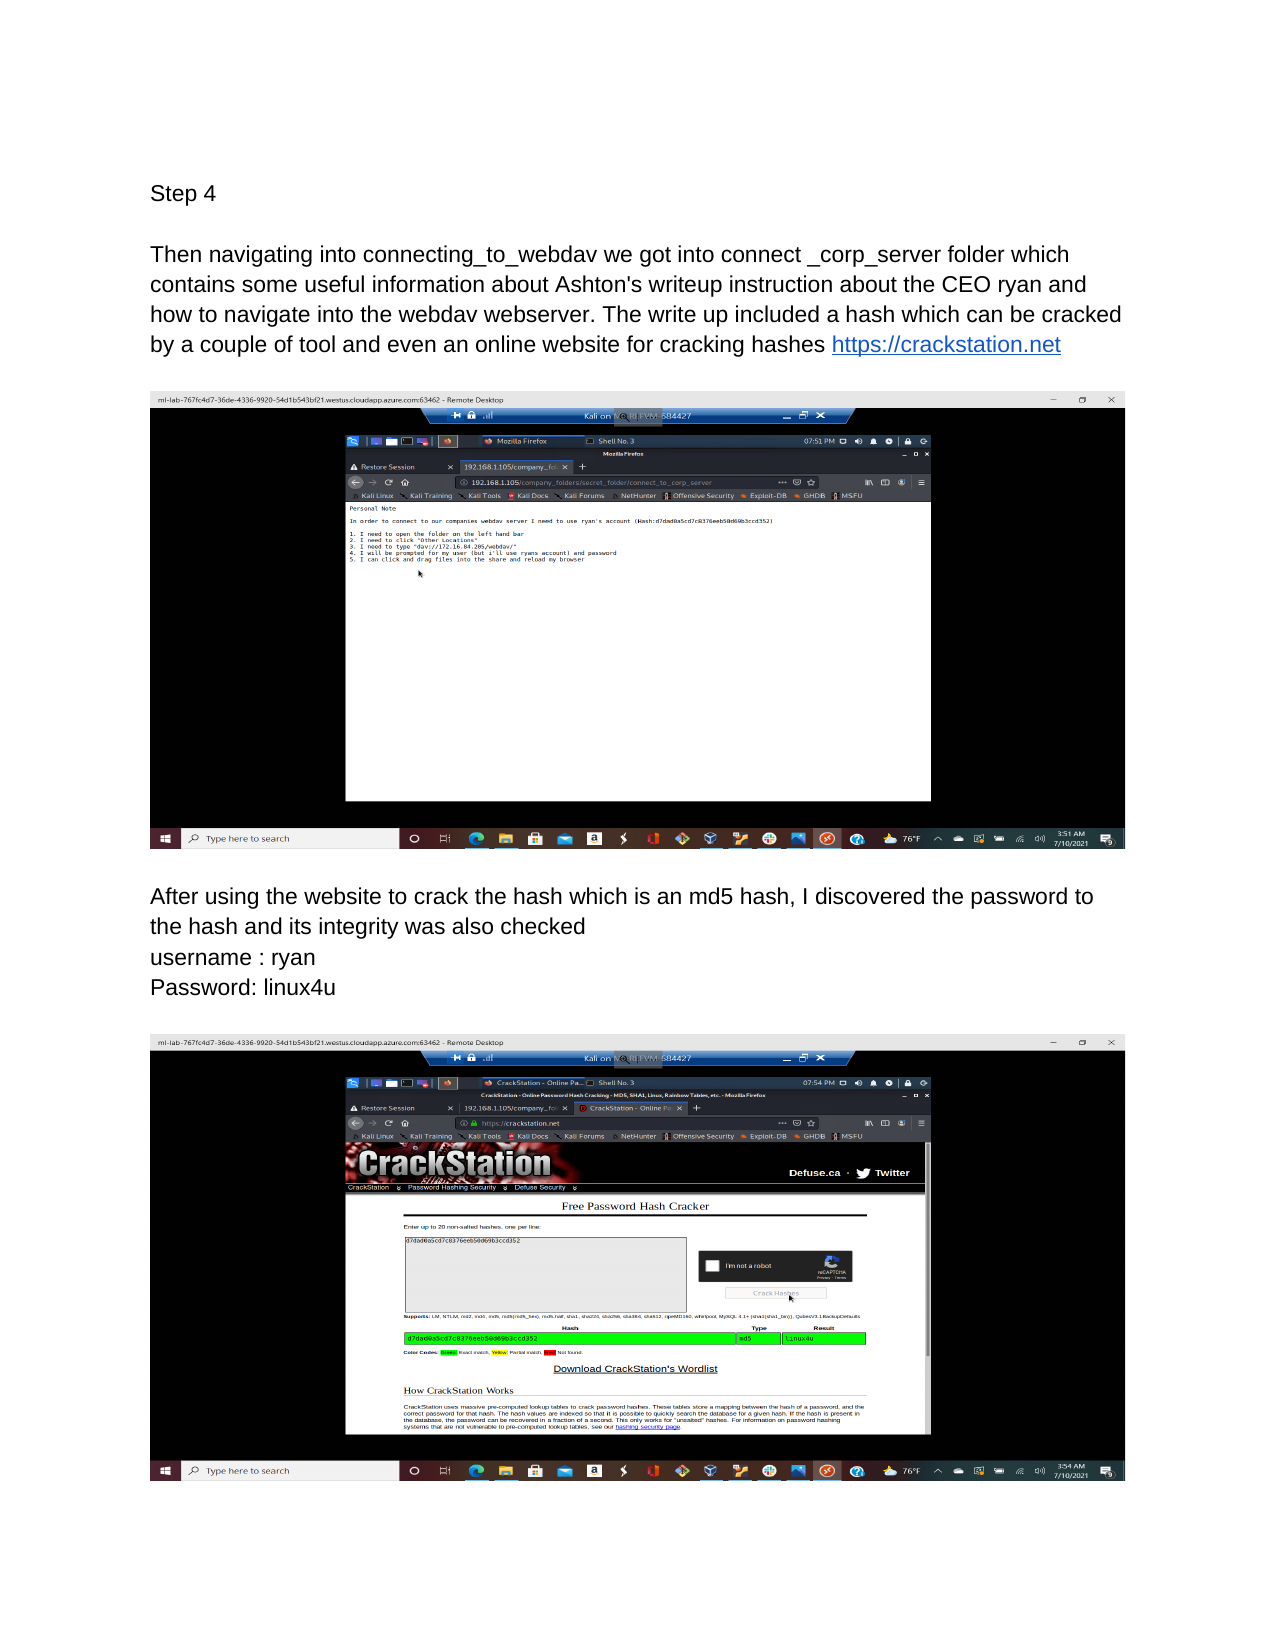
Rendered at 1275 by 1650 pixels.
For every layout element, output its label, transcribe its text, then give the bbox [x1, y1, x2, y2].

text username : ryan [150, 943, 1125, 970]
text Step 4 [150, 180, 1125, 207]
text After using the website to crack the hash which is an md5 hash, I discovered the password to the hash and its integrity was also checked [150, 883, 1125, 940]
text Then navigating into connecting_to_webdav we got into connect _corp_server folder which contains some useful information about Ashton's writeup instruction about the CEO ryan and how to navigate into the webdav webserver. The write up included a hash which can be cracked by a couple of tool and even an online website for cracking hashes https://crackstation.net [150, 241, 1125, 358]
picture [150, 1034, 1125, 1481]
text Password: linux4u [150, 974, 1125, 1000]
picture [150, 391, 1125, 849]
